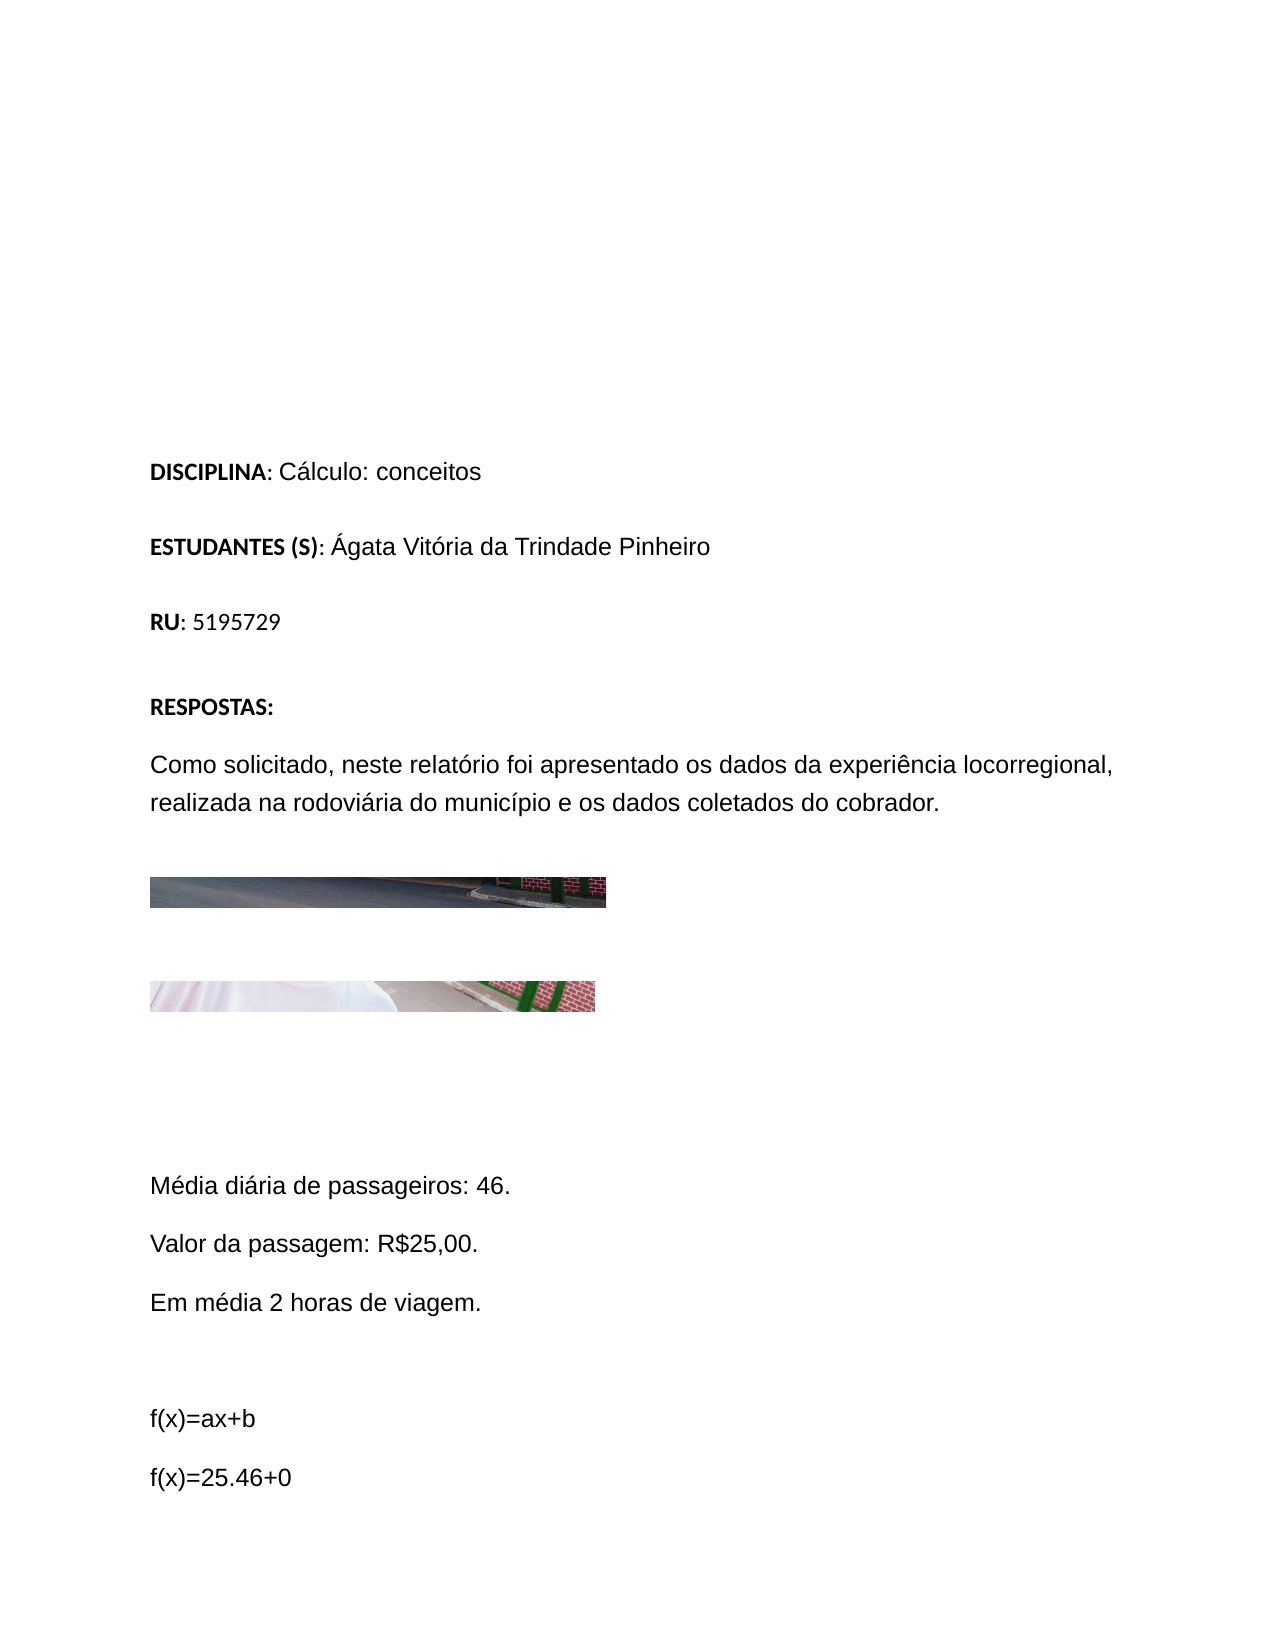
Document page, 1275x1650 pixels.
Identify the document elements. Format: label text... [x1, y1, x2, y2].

text Valor da passagem: R$25,00. [150, 1223, 1125, 1260]
text f(x)=25.46+0 [150, 1456, 1125, 1494]
text f(x)=ax+b [150, 1398, 1125, 1435]
text Média diária de passageiros: 46. [150, 1164, 1125, 1202]
text Como solicitado, neste relatório foi apresentado os dados da experiência locorregional, realizada na rodoviária do município e os dados coletados do cobrador. [150, 744, 1125, 819]
text Em média 2 horas de viagem. [150, 1281, 1125, 1319]
text RU: 5195729 [150, 600, 1125, 637]
text ESTUDANTES (S): Ágata Vitória da Trindade Pinheiro [150, 525, 1125, 562]
text DISCIPLINA: Cálculo: conceitos [150, 450, 1125, 487]
text RESPOSTAS: [150, 685, 1125, 723]
